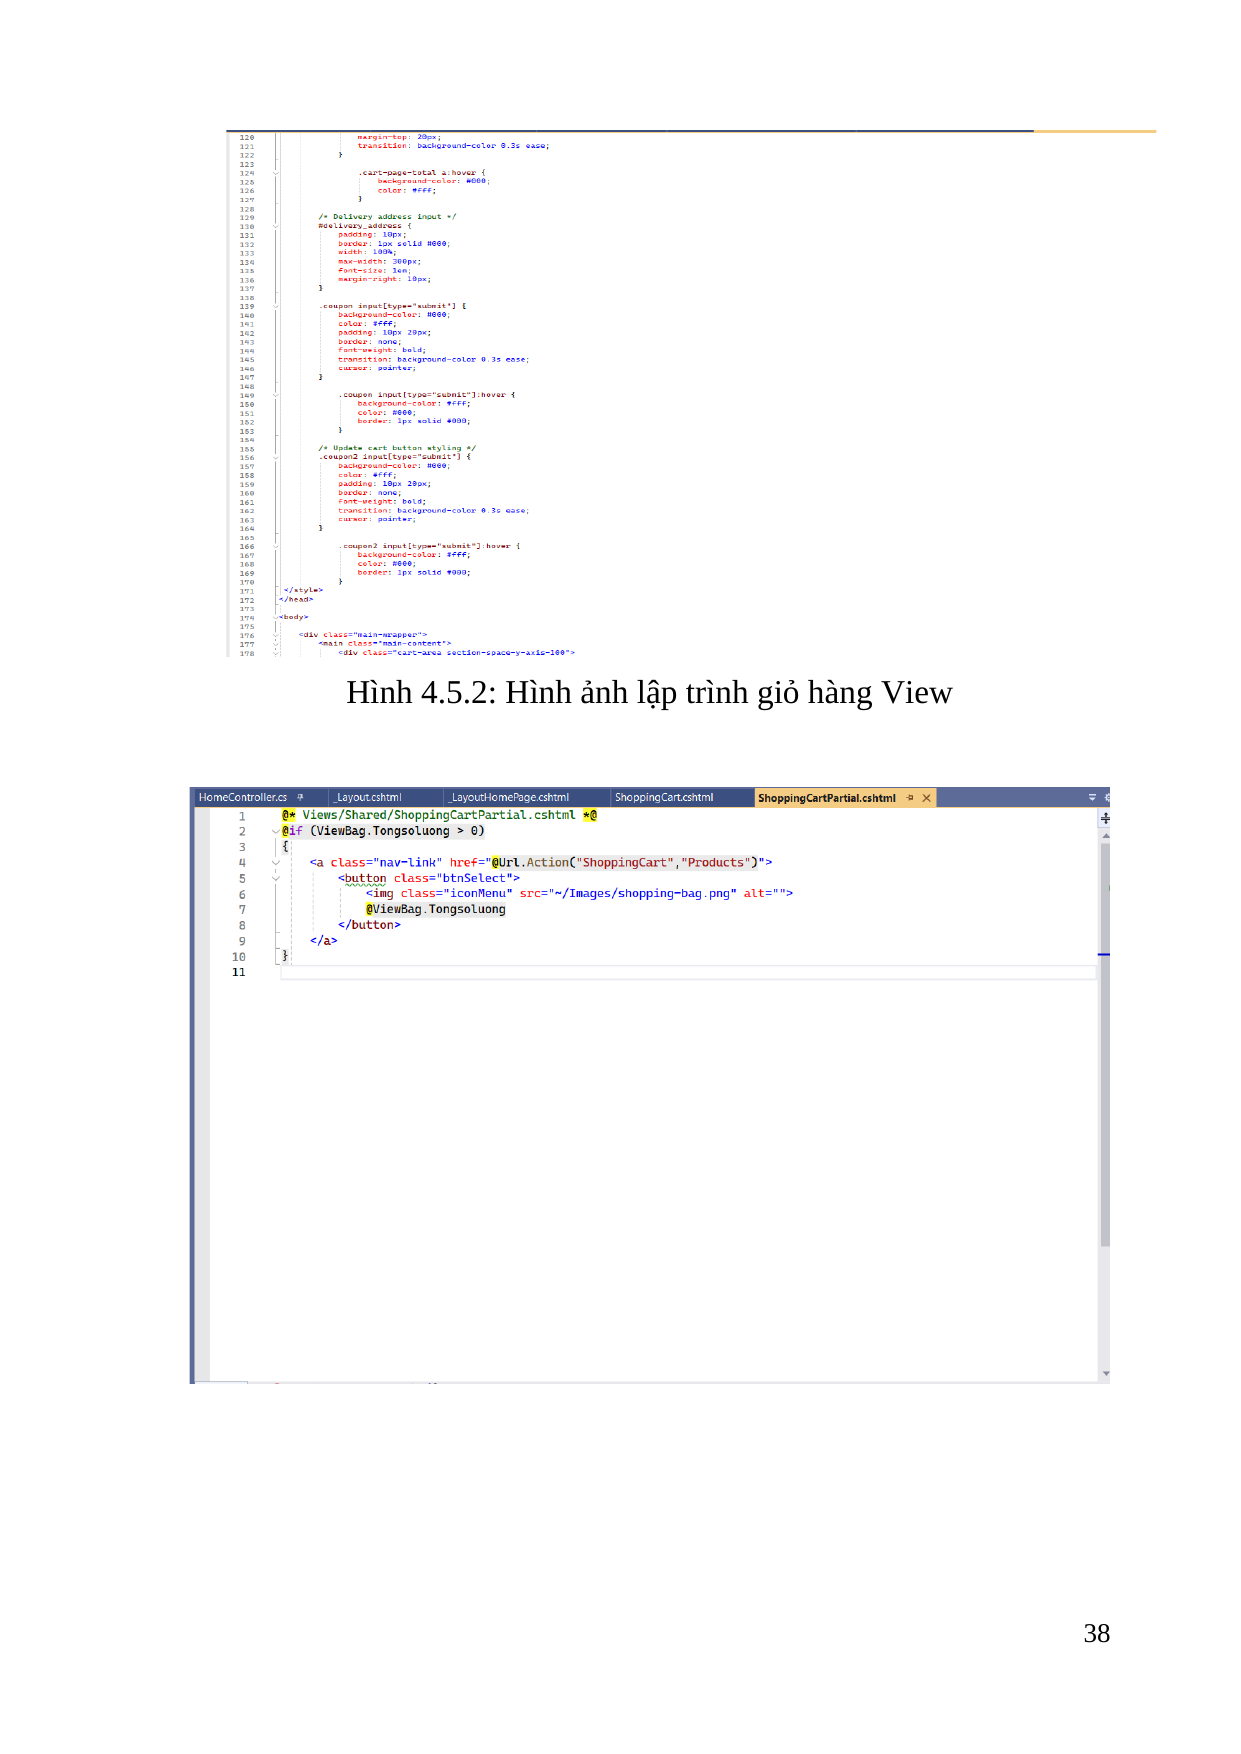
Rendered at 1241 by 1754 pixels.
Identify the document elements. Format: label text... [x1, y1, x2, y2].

text Hình 4.5.2: Hình ảnh lập trình giỏ hàng View [189, 672, 1110, 711]
picture [189, 787, 1110, 1384]
picture [226, 130, 1157, 657]
